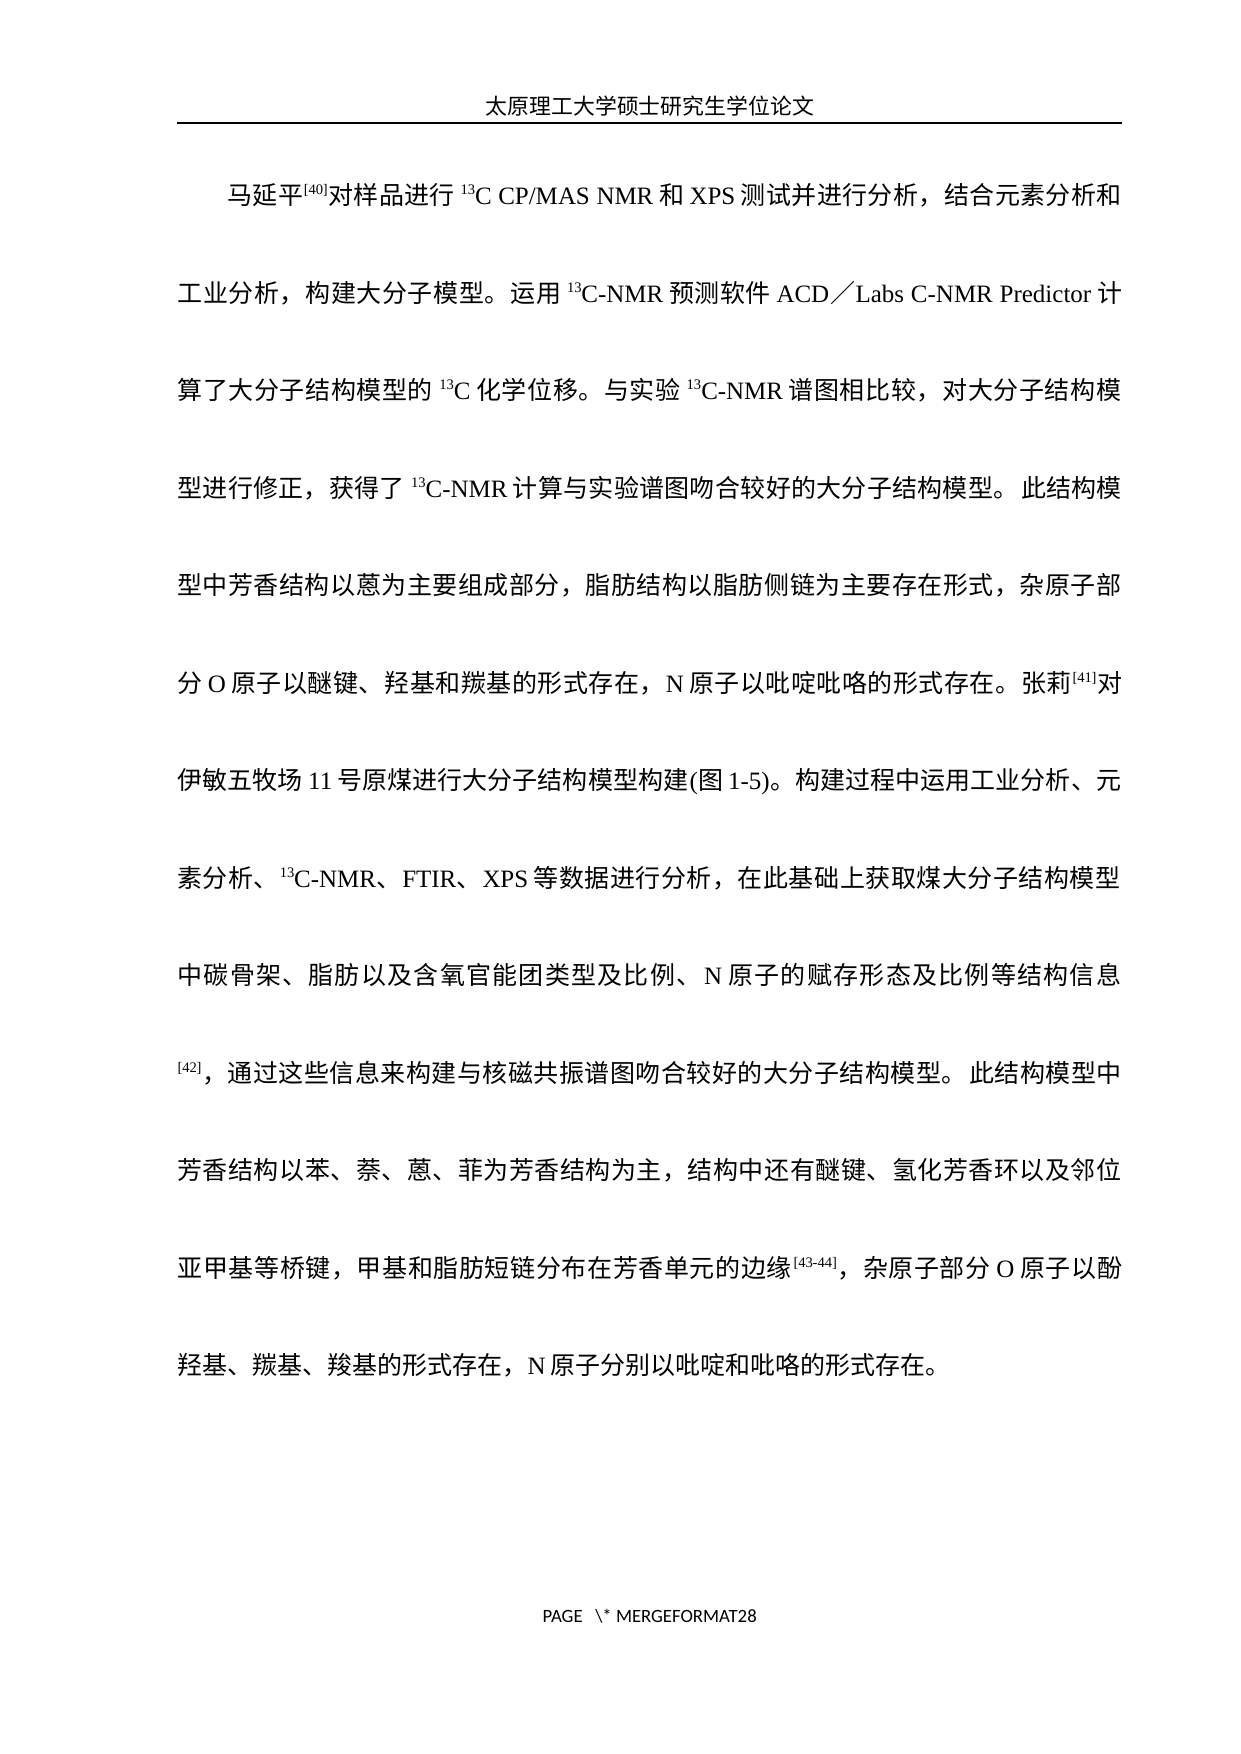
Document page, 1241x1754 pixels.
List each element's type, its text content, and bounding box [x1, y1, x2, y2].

text 马延平[40]对样品进行13C CP/MAS NMR和XPS测试并进行分析，结合元素分析和工业分析，构建大分子模型。运用13C-NMR预测软件ACD／Labs C-NMR Predictor计算了大分子结构模型的13C化学位移。与实验13C-NMR谱图相比较，对大分子结构模型进行修正，获得了13C-NMR计算与实验谱图吻合较好的大分子结构模型。此结构模型中芳香结构以蒽为主要组成部分，脂肪结构以脂肪侧链为主要存在形式，杂原子部分O原子以醚键、羟基和羰基的形式存在，N原子以吡啶吡咯的形式存在。张莉[41]对伊敏五牧场11号原煤进行大分子结构模型构建(图1-5)。构建过程中运用工业分析、元素分析、13C-NMR、FTIR、XPS等数据进行分析，在此基础上获取煤大分子结构模型中碳骨架、脂肪以及含氧官能团类型及比例、N原子的赋存形态及比例等结构信息[42]，通过这些信息来构建与核磁共振谱图吻合较好的大分子结构模型。此结构模型中芳香结构以苯、萘、蒽、菲为芳香结构为主，结构中还有醚键、氢化芳香环以及邻位亚甲基等桥键，甲基和脂肪短链分布在芳香单元的边缘[43-44]，杂原子部分O原子以酚羟基、羰基、羧基的形式存在，N原子分别以吡啶和吡咯的形式存在。 [177, 161, 1122, 1396]
